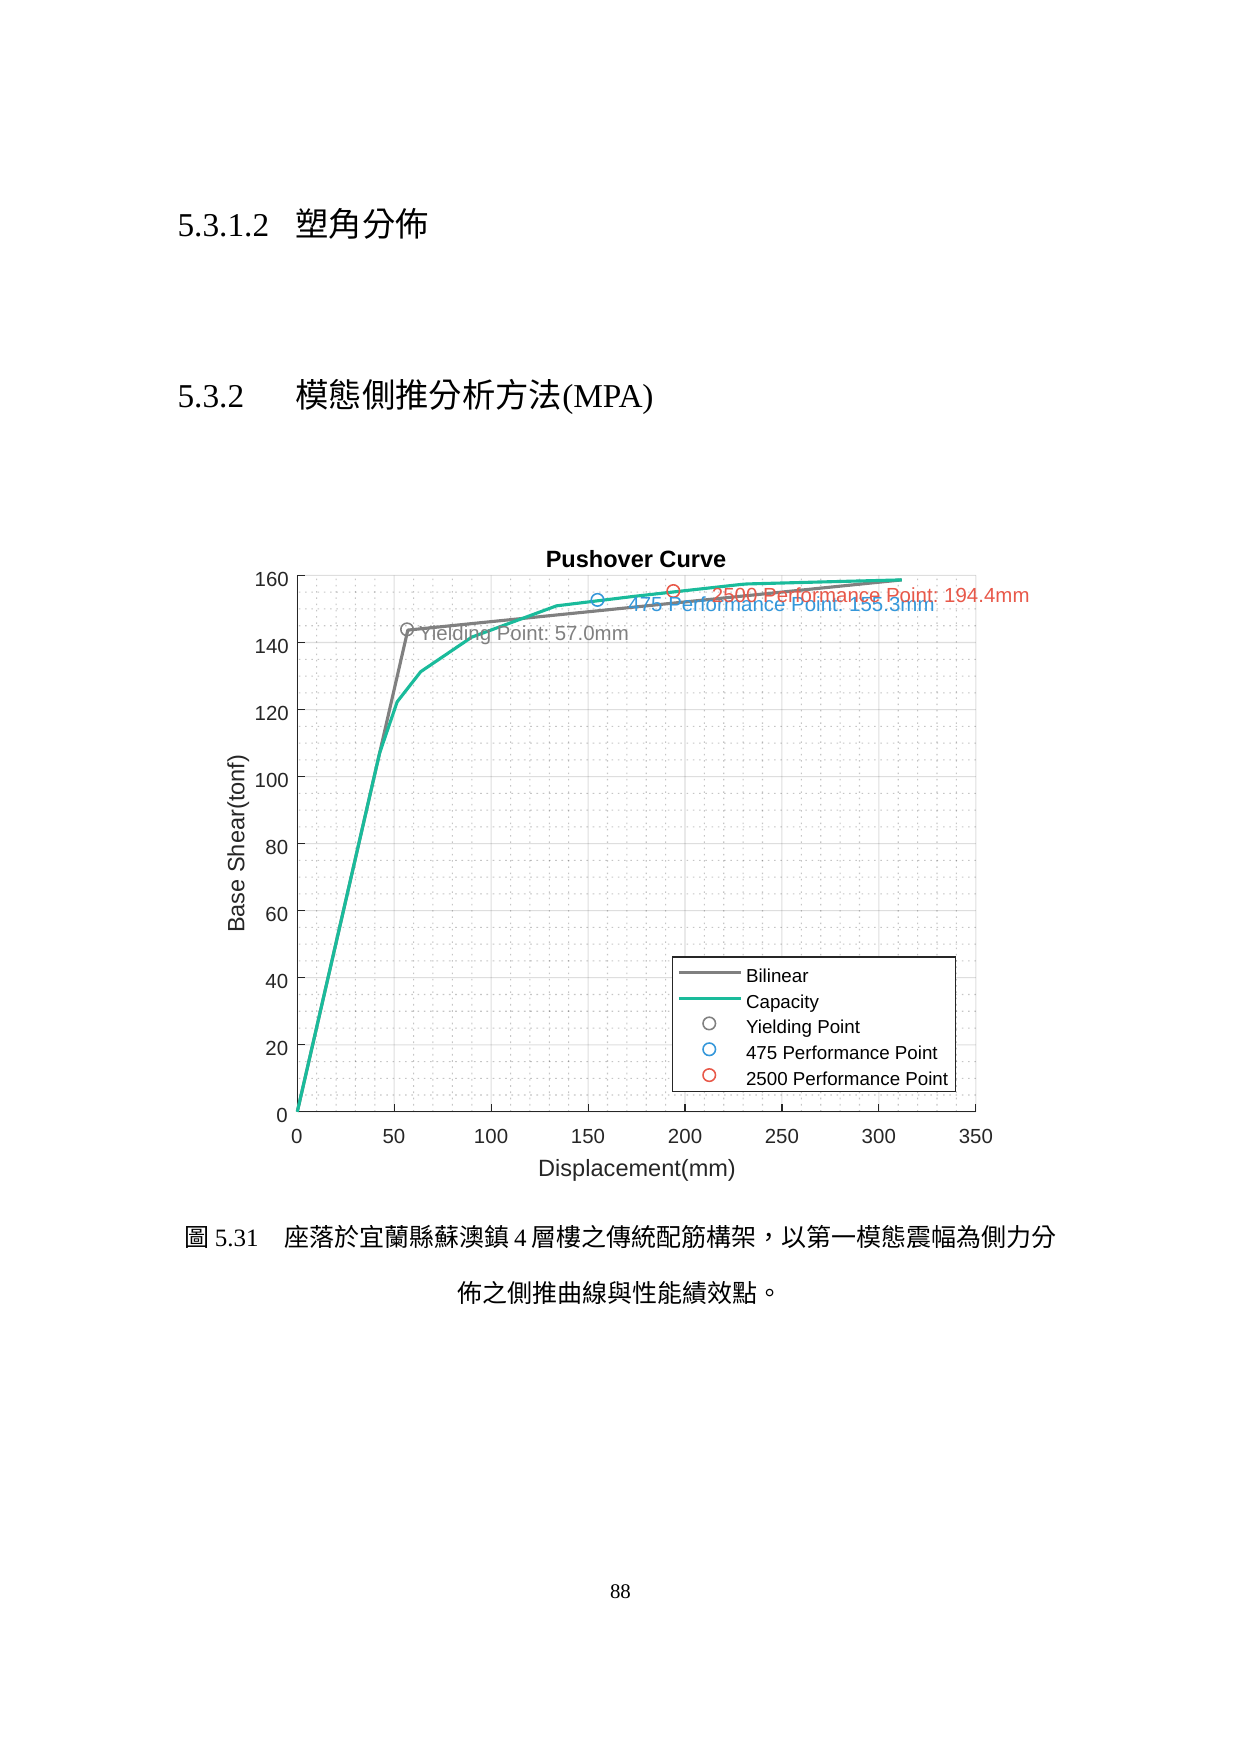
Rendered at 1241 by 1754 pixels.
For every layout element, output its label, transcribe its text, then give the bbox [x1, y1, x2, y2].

subtitle 模態側推分析方法(MPA) [177, 356, 1063, 431]
subtitle 塑角分佈 [177, 184, 1063, 259]
